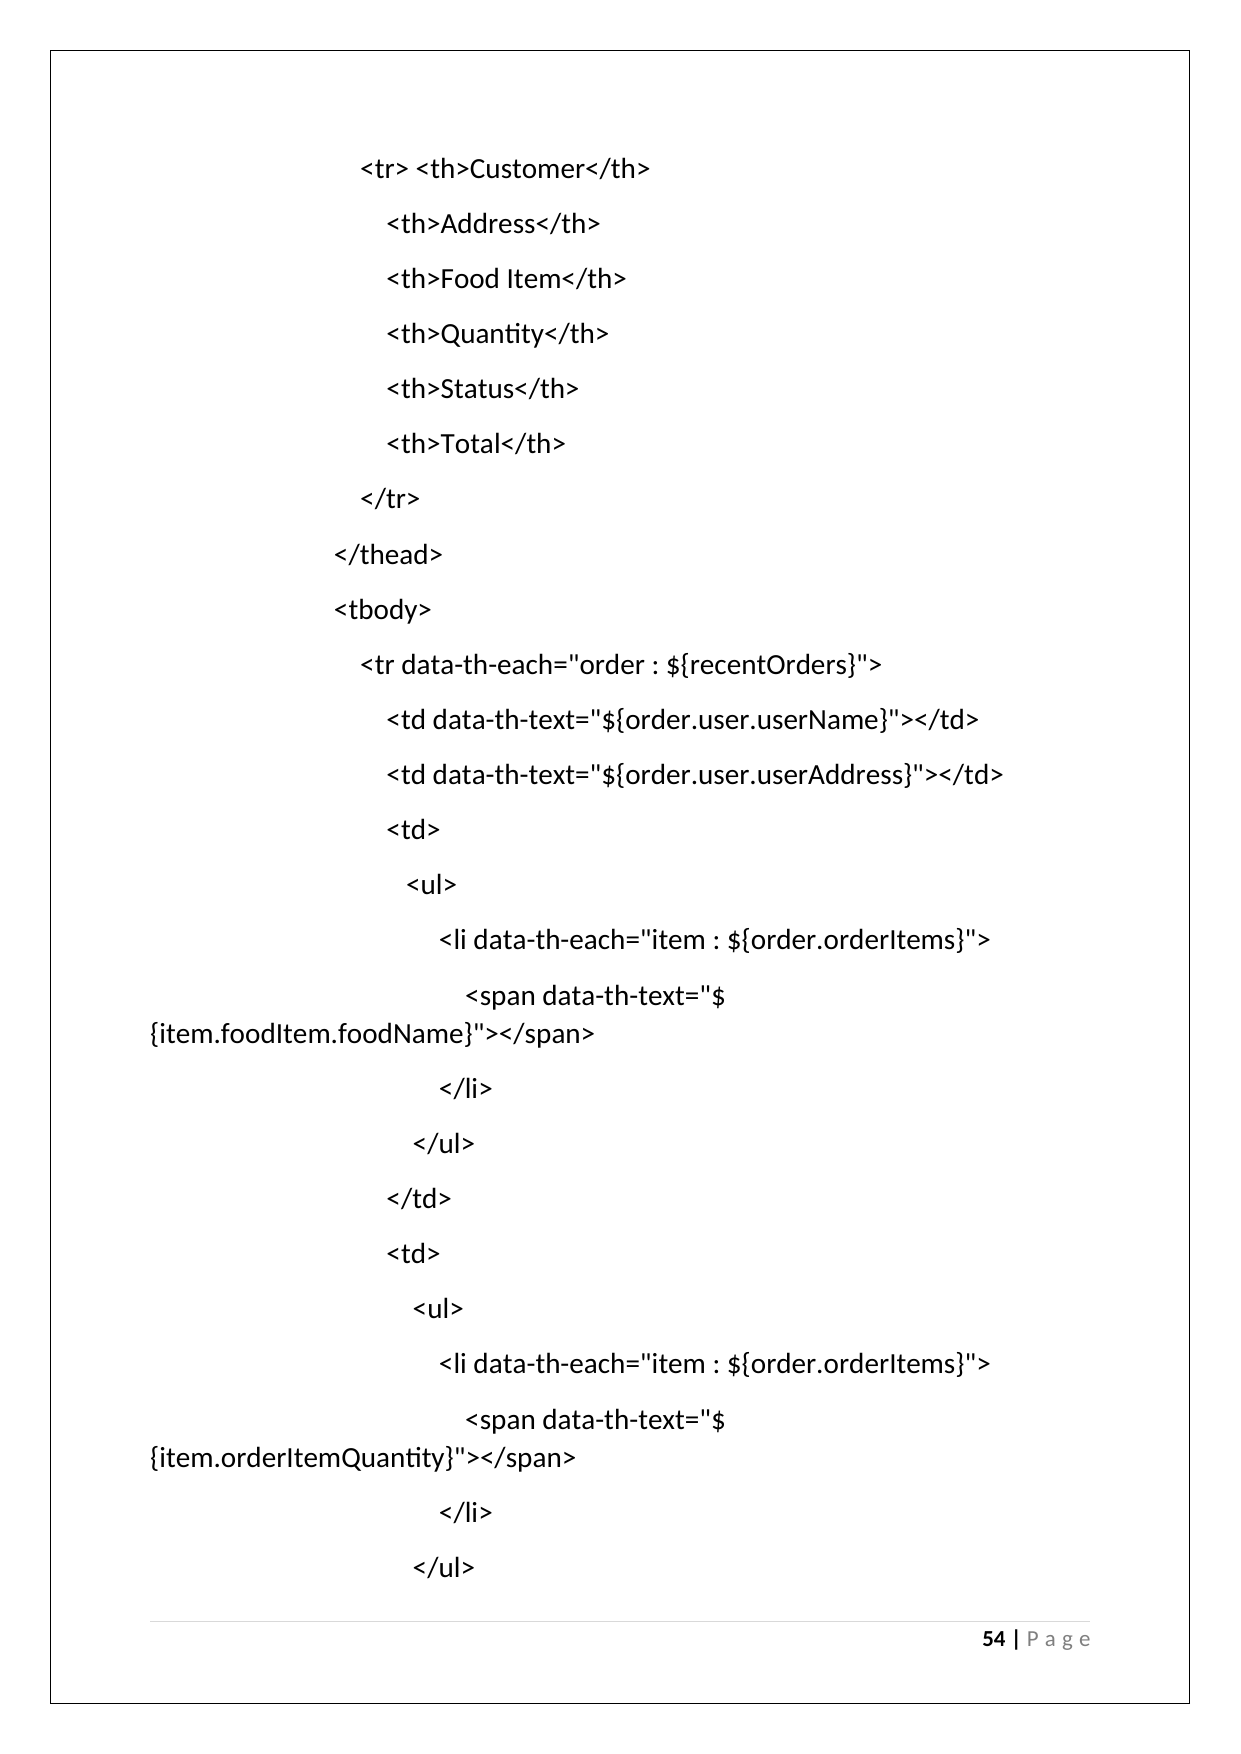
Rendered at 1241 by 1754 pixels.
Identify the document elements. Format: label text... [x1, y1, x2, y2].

text <tr> <th>Customer</th> [150, 150, 1090, 186]
text </ul> [150, 1549, 1090, 1585]
text <th>Total</th> [150, 426, 1090, 461]
text </td> [150, 1180, 1090, 1216]
text <li data-th-each="item : ${order.orderItems}"> [150, 921, 1090, 957]
text <ul> [150, 1291, 1090, 1326]
text </ul> [150, 1125, 1090, 1161]
text <th>Quantity</th> [150, 315, 1090, 351]
text <td> [150, 1235, 1090, 1271]
text <tr data-th-each="order : ${recentOrders}"> [150, 646, 1090, 682]
text <th>Food Item</th> [150, 260, 1090, 296]
text <li data-th-each="item : ${order.orderItems}"> [150, 1346, 1090, 1381]
text <span data-th-text="${item.foodItem.foodName}"></span> [150, 977, 1090, 1051]
text </tr> [150, 481, 1090, 516]
text </thead> [150, 536, 1090, 571]
text <span data-th-text="${item.orderItemQuantity}"></span> [150, 1401, 1090, 1475]
text </li> [150, 1070, 1090, 1106]
text <td data-th-text="${order.user.userName}"></td> [150, 701, 1090, 737]
text <th>Address</th> [150, 205, 1090, 241]
text <th>Status</th> [150, 370, 1090, 406]
text <tbody> [150, 591, 1090, 626]
text <td data-th-text="${order.user.userAddress}"></td> [150, 756, 1090, 792]
text </li> [150, 1494, 1090, 1530]
text <ul> [150, 866, 1090, 902]
text <td> [150, 811, 1090, 847]
